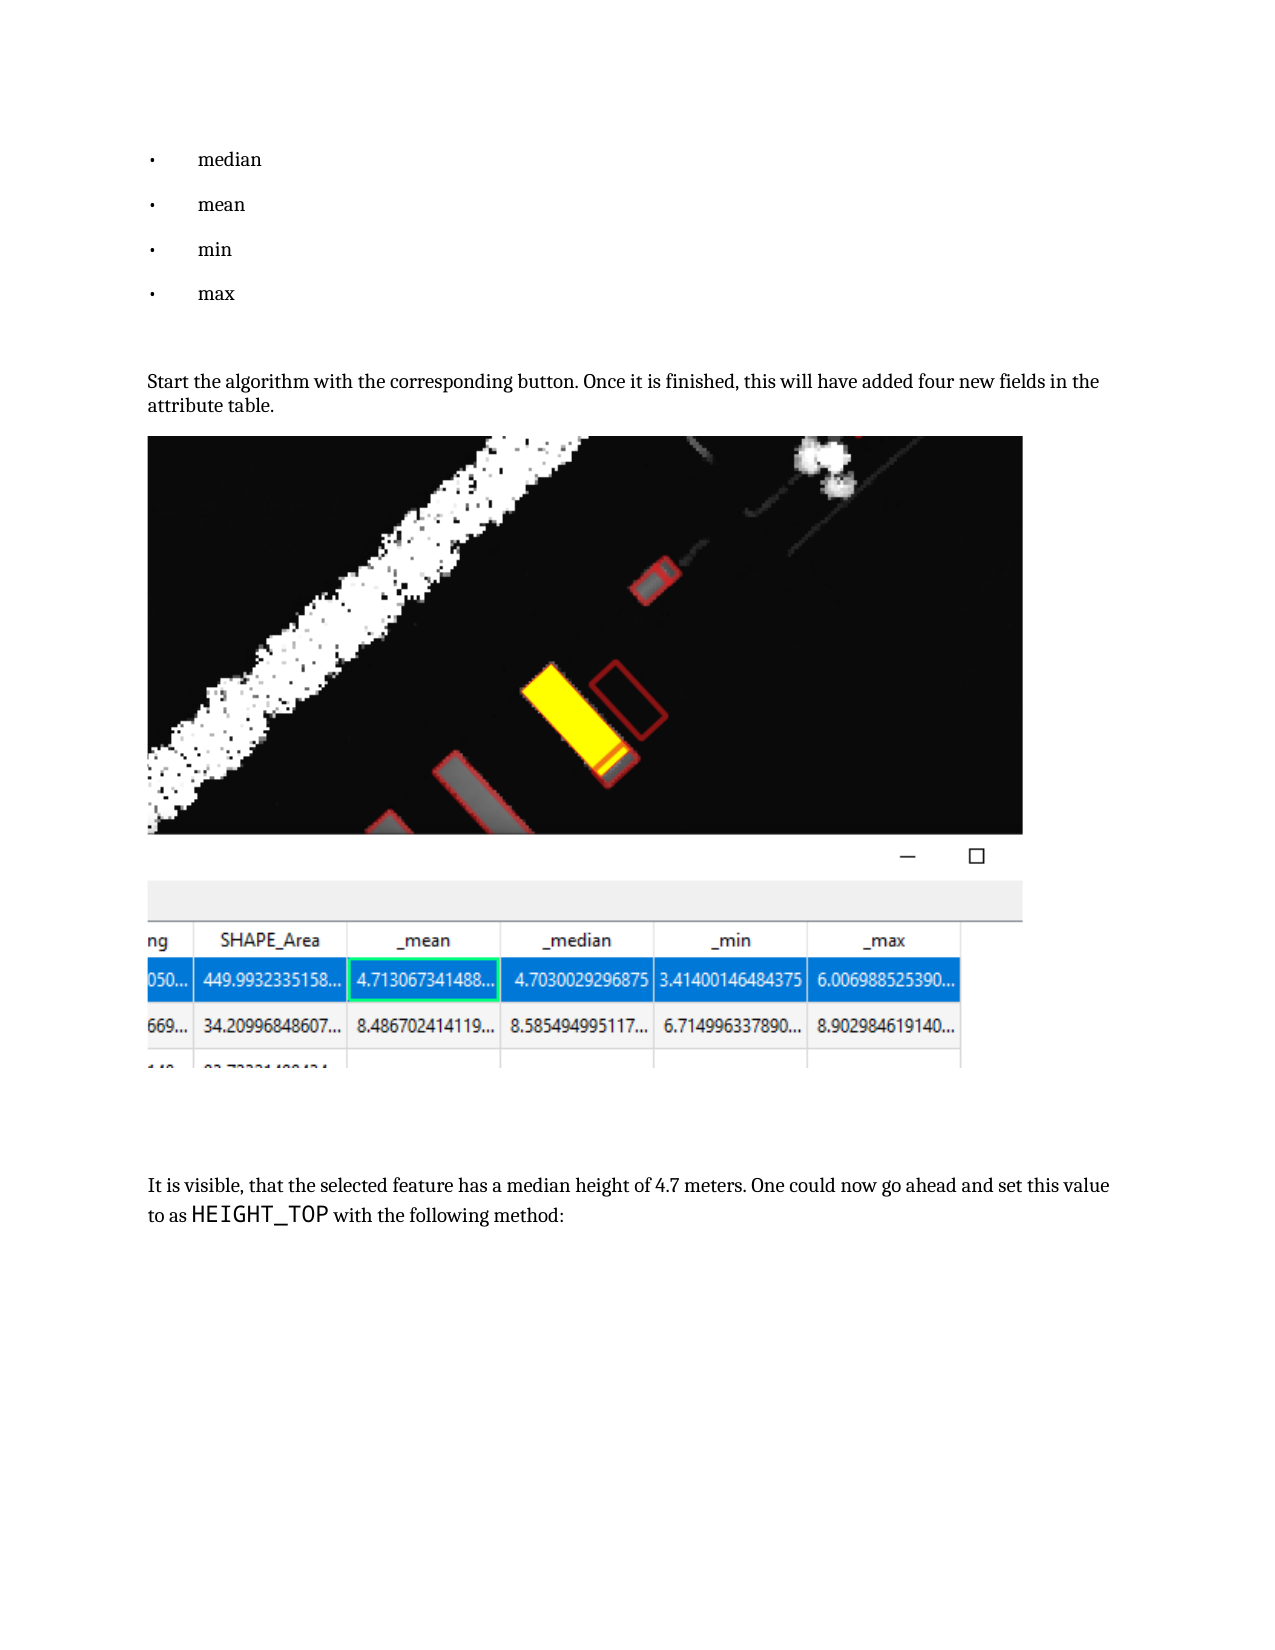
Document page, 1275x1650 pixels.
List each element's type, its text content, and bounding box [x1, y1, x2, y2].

list mean [148, 192, 1127, 216]
list max [148, 282, 1127, 306]
text Start the algorithm with the corresponding button. Once it is finished, this will have added four new fields in the attribute table. [148, 369, 1127, 417]
list min [148, 237, 1127, 261]
picture [147, 436, 1023, 1068]
list median [148, 148, 1127, 172]
text It is visible, that the selected feature has a median height of 4.7 meters. One could now go ahead and set this value to as HEIGHT_TOP with the following method: [148, 1174, 1127, 1229]
